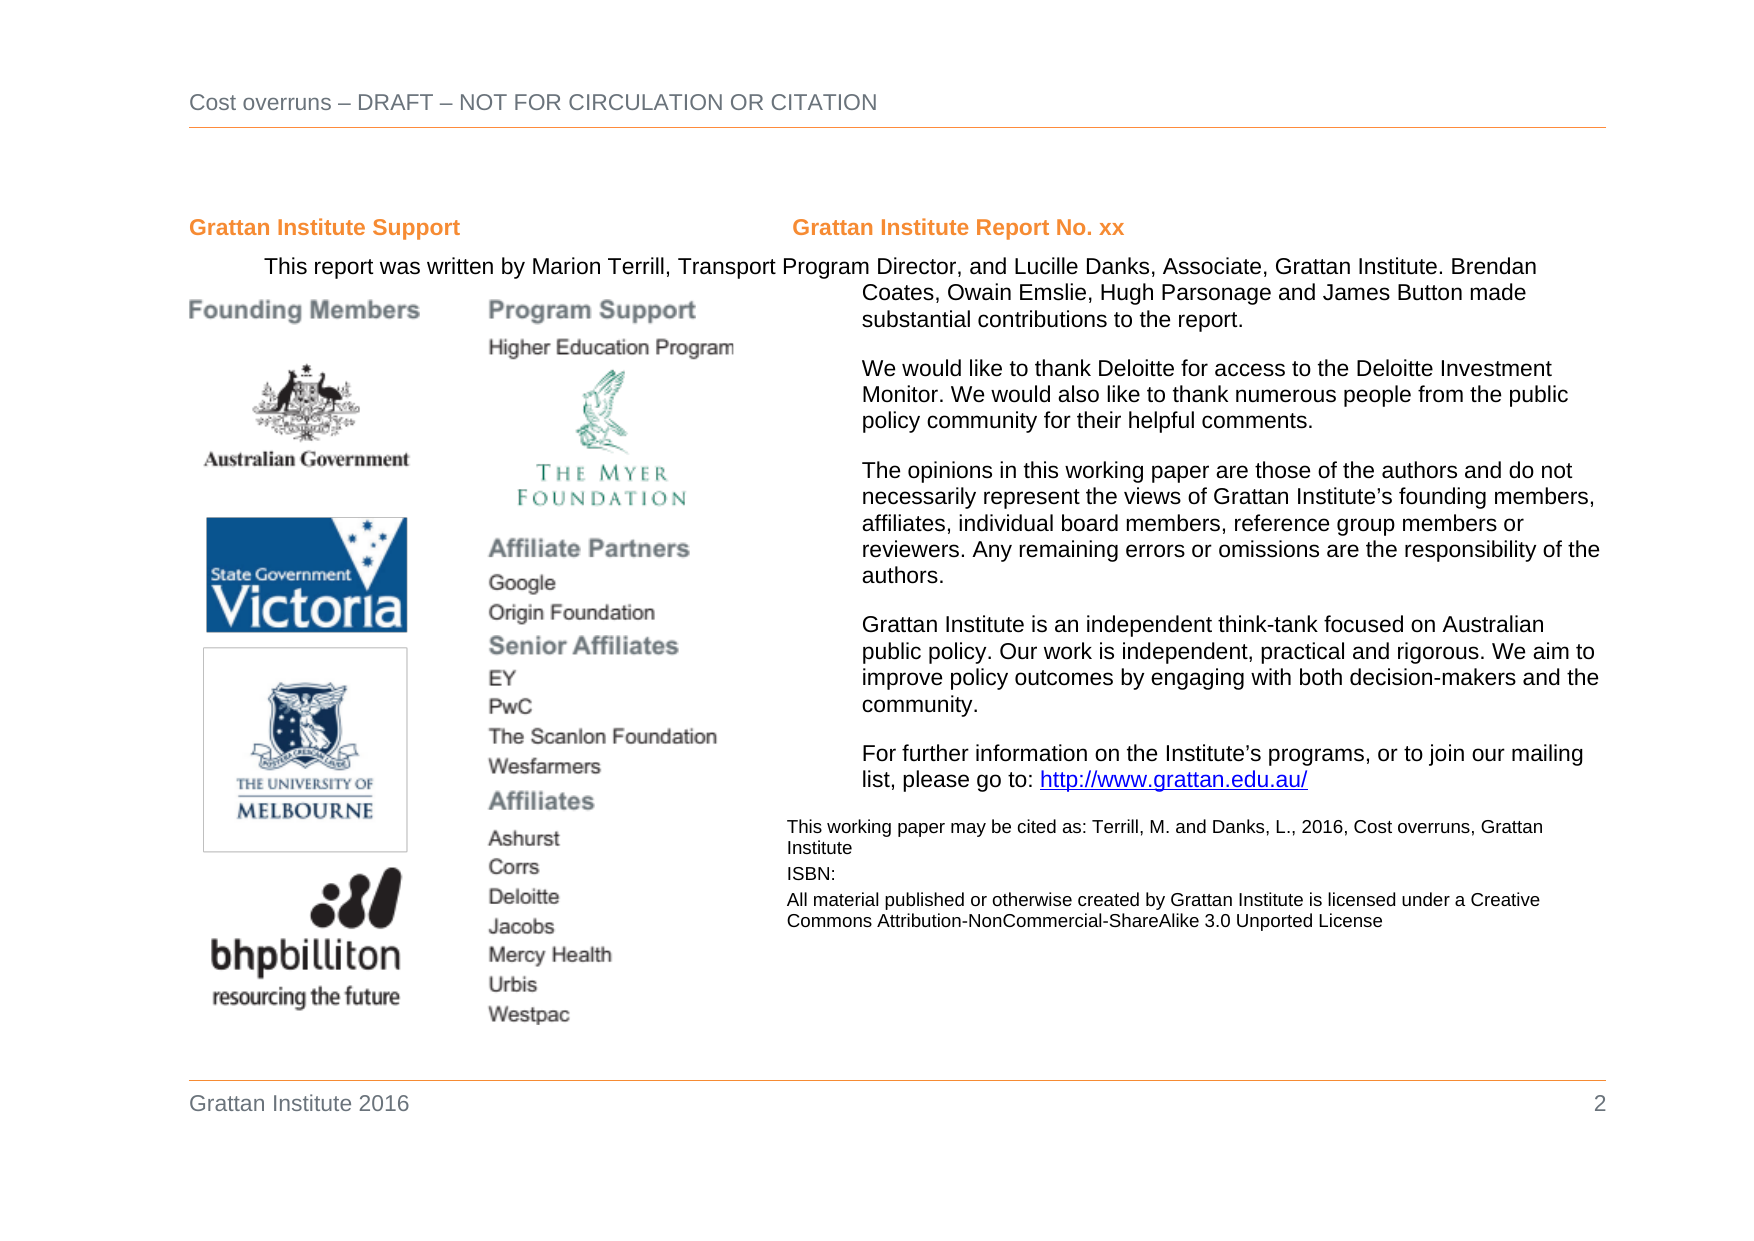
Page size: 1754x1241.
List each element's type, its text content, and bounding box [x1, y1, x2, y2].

text We would like to thank Deloitte for access to the Deloitte Investment Monitor. We would also like to thank numerous people from the public policy community for their helpful comments. [264, 355, 1606, 434]
text The opinions in this working paper are those of the authors and do not necessarily represent the views of Grattan Institute’s founding members, affiliates, individual board members, reference group members or reviewers. Any remaining errors or omissions are the responsibility of the authors. [264, 457, 1606, 588]
text ISBN: [189, 863, 1606, 884]
text This working paper may be cited as: Terrill, M. and Danks, L., 2016, Cost overruns, Grattan Institute [189, 815, 1606, 858]
text All material published or otherwise created by Grattan Institute is licensed under a Creative Commons Attribution-NonCommercial-ShareAlike 3.0 Unported License [189, 888, 1606, 932]
text This report was written by Marion Terrill, Transport Program Director, and Lucille Danks, Associate, Grattan Institute. Brendan Coates, Owain Emslie, Hugh Parsonage and James Button made substantial contributions to the report. [264, 253, 1606, 332]
text For further information on the Institute’s programs, or to join our mailing list, please go to: http://www.grattan.edu.au/ [408, 740, 1606, 792]
text Grattan Institute is an independent think-tank focused on Australian public policy. Our work is independent, practical and rigorous. We aim to improve policy outcomes by engaging with both decision-makers and the community. [264, 611, 1606, 717]
text Grattan Institute Support Grattan Institute Report No. xx [189, 214, 1606, 240]
